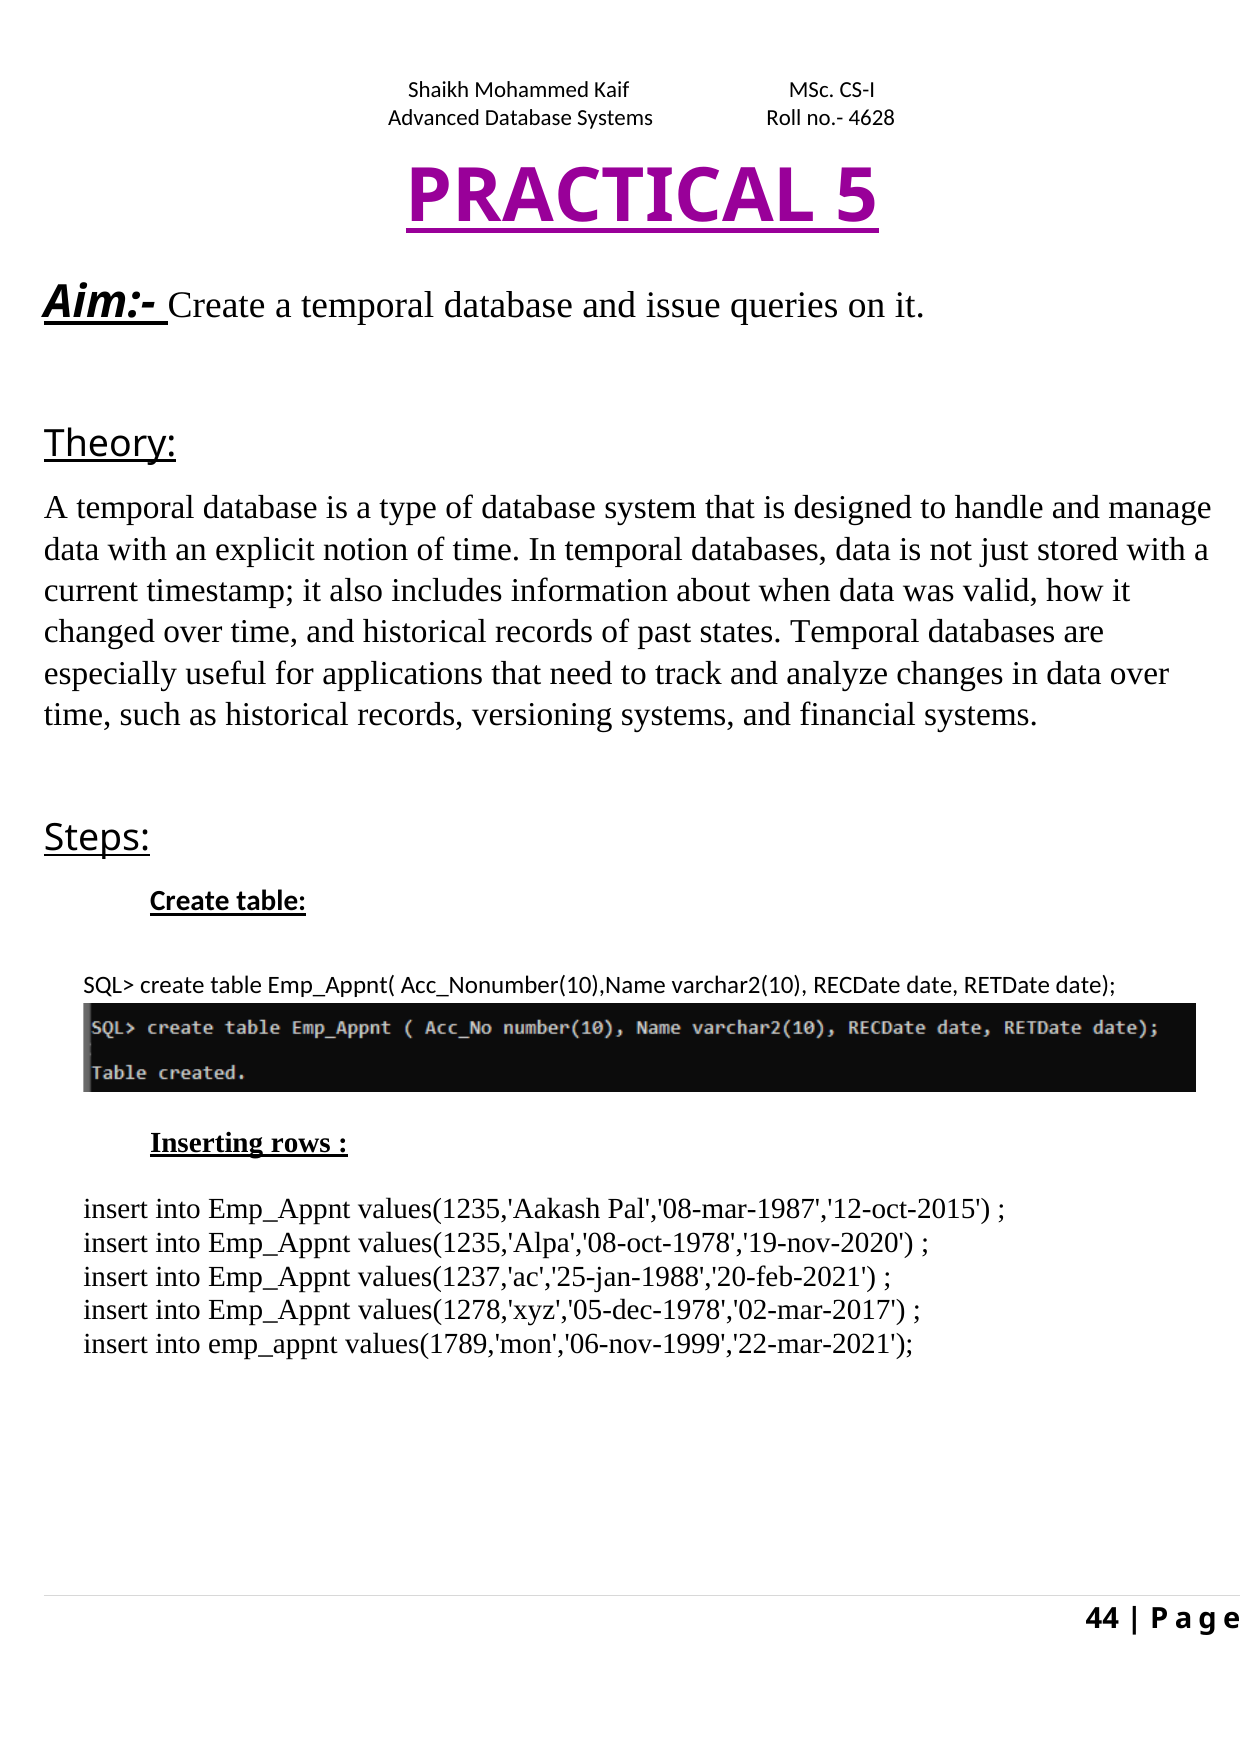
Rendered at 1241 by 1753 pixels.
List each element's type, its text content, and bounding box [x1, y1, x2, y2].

text insert into Emp_Appnt values(1235,'Aakash Pal','08-mar-1987','12-oct-2015') ; insert into Emp_Appnt values(1235,'Alpa','08-oct-1978','19-nov-2020') ; [83, 1192, 1008, 1259]
text insert into Emp_Appnt values(1237,'ac','25-jan-1988','20-feb-2021') ; insert into Emp_Appnt values(1278,'xyz','05-dec-1978','02-mar-2017') ; insert into emp_appnt values(1789,'mon','06-nov-1999','22-mar-2021'); [83, 1259, 955, 1359]
text Aim:- Create a temporal database and issue queries on it. [44, 269, 1240, 331]
subtitle Inserting rows : [150, 1125, 1240, 1158]
text PRACTICAL 5 [44, 142, 1240, 244]
text SQL> create table Emp_Appnt( Acc_Nonumber(10),Name varchar2(10), RECDate date, RETDate date); [83, 969, 1240, 1000]
text Create table: [150, 882, 1240, 918]
picture [83, 1003, 1196, 1092]
text A temporal database is a type of database system that is designed to handle and manage data with an explicit notion of time. In temporal databases, data is not just stored with a current timestamp; it also includes information about when data was valid, how it changed over time, and historical records of past states. Temporal databases are especially useful for applications that need to track and analyze changes in data over time, such as historical records, versioning systems, and financial systems. [44, 488, 1240, 733]
text Steps: [44, 810, 1240, 861]
text Theory: [44, 416, 1240, 467]
